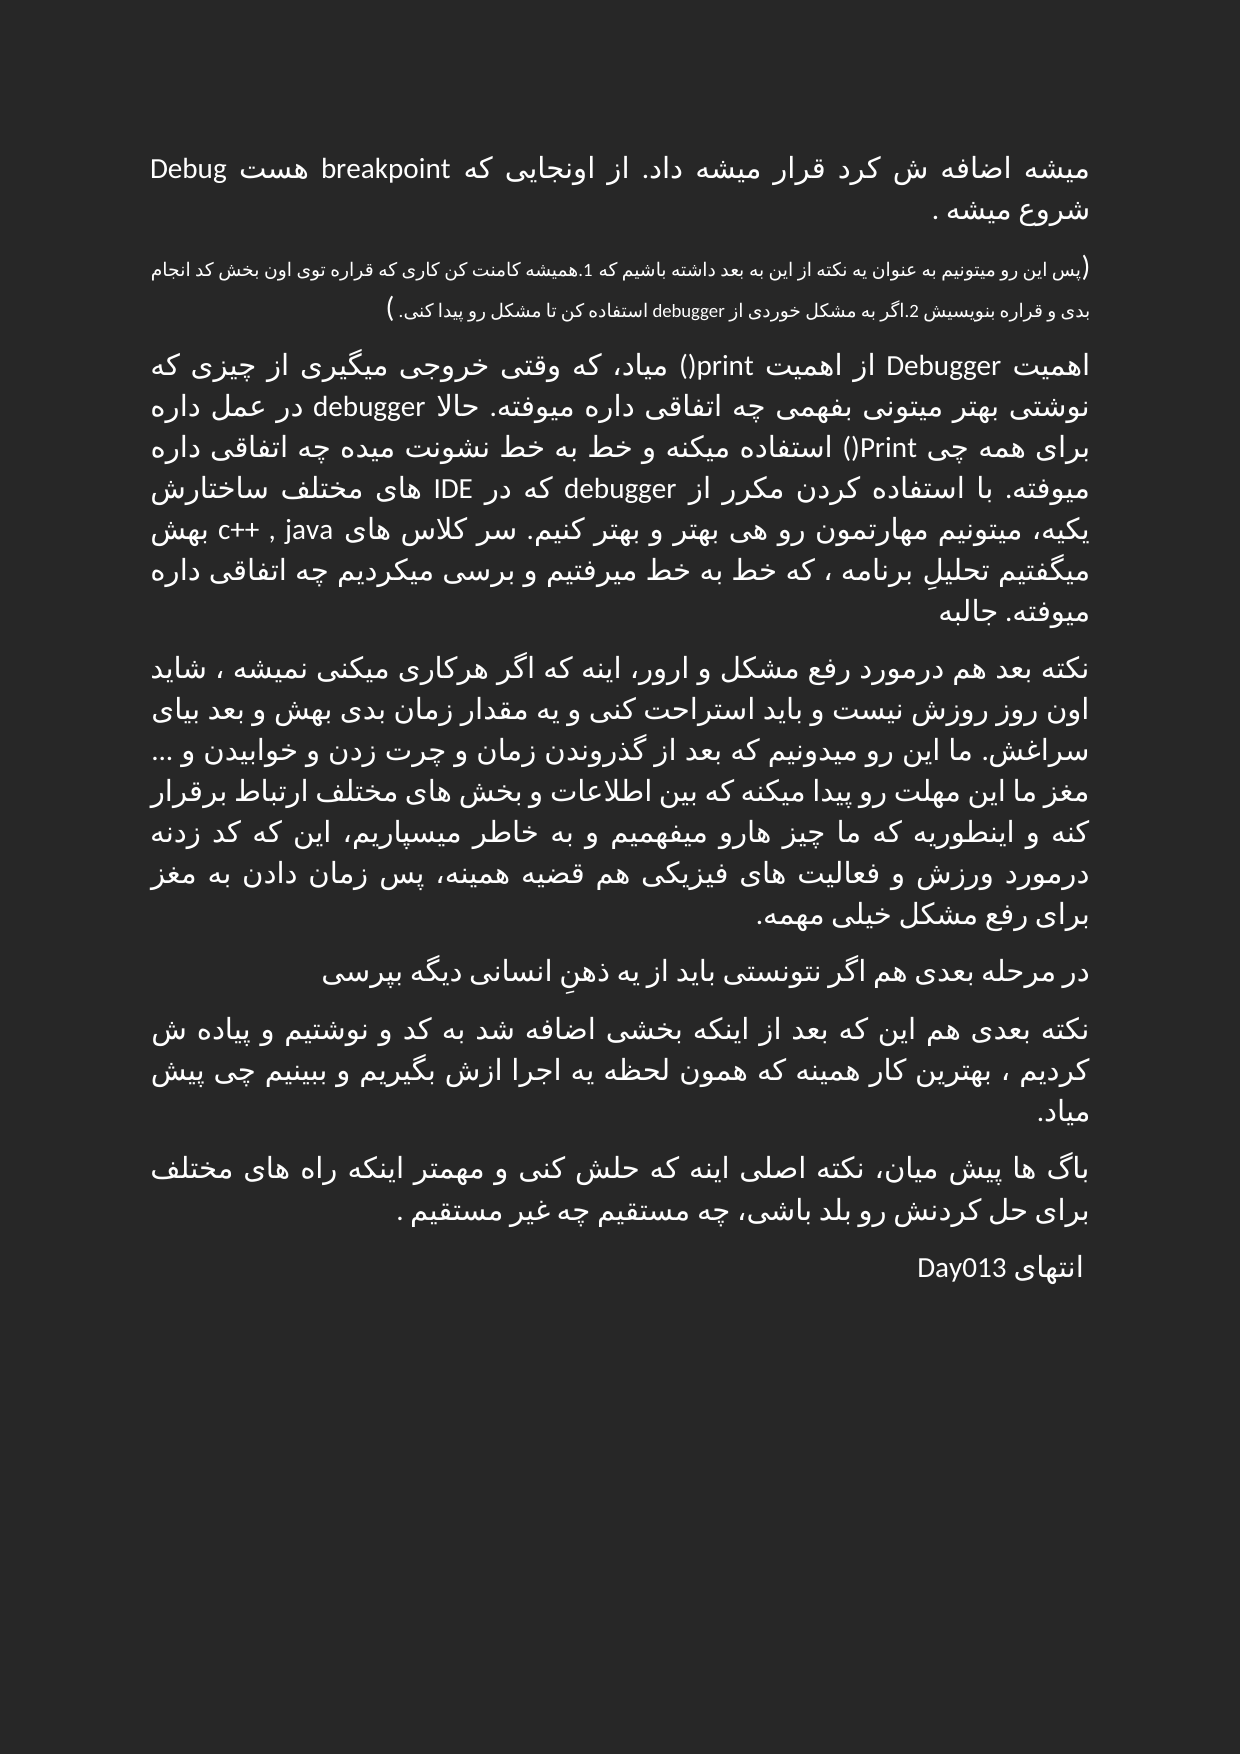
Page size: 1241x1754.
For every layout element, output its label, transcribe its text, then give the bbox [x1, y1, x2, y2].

text باگ ها پیش میان، نکته اصلی اینه که حلش کنی و مهمتر اینکه راه های مختلف برای حل کردنش رو بلد باشی، چه مستقیم چه غیر مستقیم . [150, 1151, 1090, 1227]
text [150, 150, 1090, 227]
text در مرحله بعدی هم اگر نتونستی باید از یه ذهنِ انسانی دیگه بپرسی [150, 953, 1090, 989]
text (پس این رو میتونیم به عنوان یه نکته از این به بعد داشته باشیم که 1.همیشه کامنت کن کاری که قراره توی اون بخش کد انجام بدی و قراره بنویسیش 2.اگر به مشکل خوردی از debugger استفاده کن تا مشکل رو پیدا کنی. ) [150, 248, 1090, 325]
text نکته بعد هم درمورد رفع مشکل و ارور، اینه که اگر هرکاری میکنی نمیشه ، شاید اون روز روزش نیست و باید استراحت کنی و یه مقدار زمان بدی بهش و بعد بیای سراغش. ما این رو میدونیم که بعد از گذروندن زمان و چرت زدن و خوابیدن و ... مغز ما این مهلت رو پیدا میکنه که بین اطلاعات و بخش های مختلف ارتباط برقرار کنه و اینطوریه که ما چیز هارو میفهمیم و به خاطر میسپاریم، این که کد زدنه درمورد ورزش و فعالیت های فیزیکی هم قضیه همینه، پس زمان دادن به مغز برای رفع مشکل خیلی مهمه. [150, 650, 1090, 932]
text انتهای Day013 [150, 1249, 1090, 1285]
text اهمیت Debugger از اهمیت print() میاد، که وقتی خروجی میگیری از چیزی که نوشتی بهتر میتونی بفهمی چه اتفاقی داره میوفته. حالا debugger در عمل داره برای همه چی Print() استفاده میکنه و خط به خط نشونت میده چه اتفاقی داره میوفته. با استفاده کردن مکرر از debugger که در IDE های مختلف ساختارش یکیه، میتونیم مهارتمون رو هی بهتر و بهتر کنیم. سر کلاس های c++ , java بهش میگفتیم تحلیلِ برنامه ، که خط به خط میرفتیم و برسی میکردیم چه اتفاقی داره میوفته. جالبه [150, 347, 1090, 628]
text نکته بعدی هم این که بعد از اینکه بخشی اضافه شد به کد و نوشتیم و پیاده ش کردیم ، بهترین کار همینه که همون لحظه یه اجرا ازش بگیریم و ببینیم چی پیش میاد. [150, 1011, 1090, 1129]
